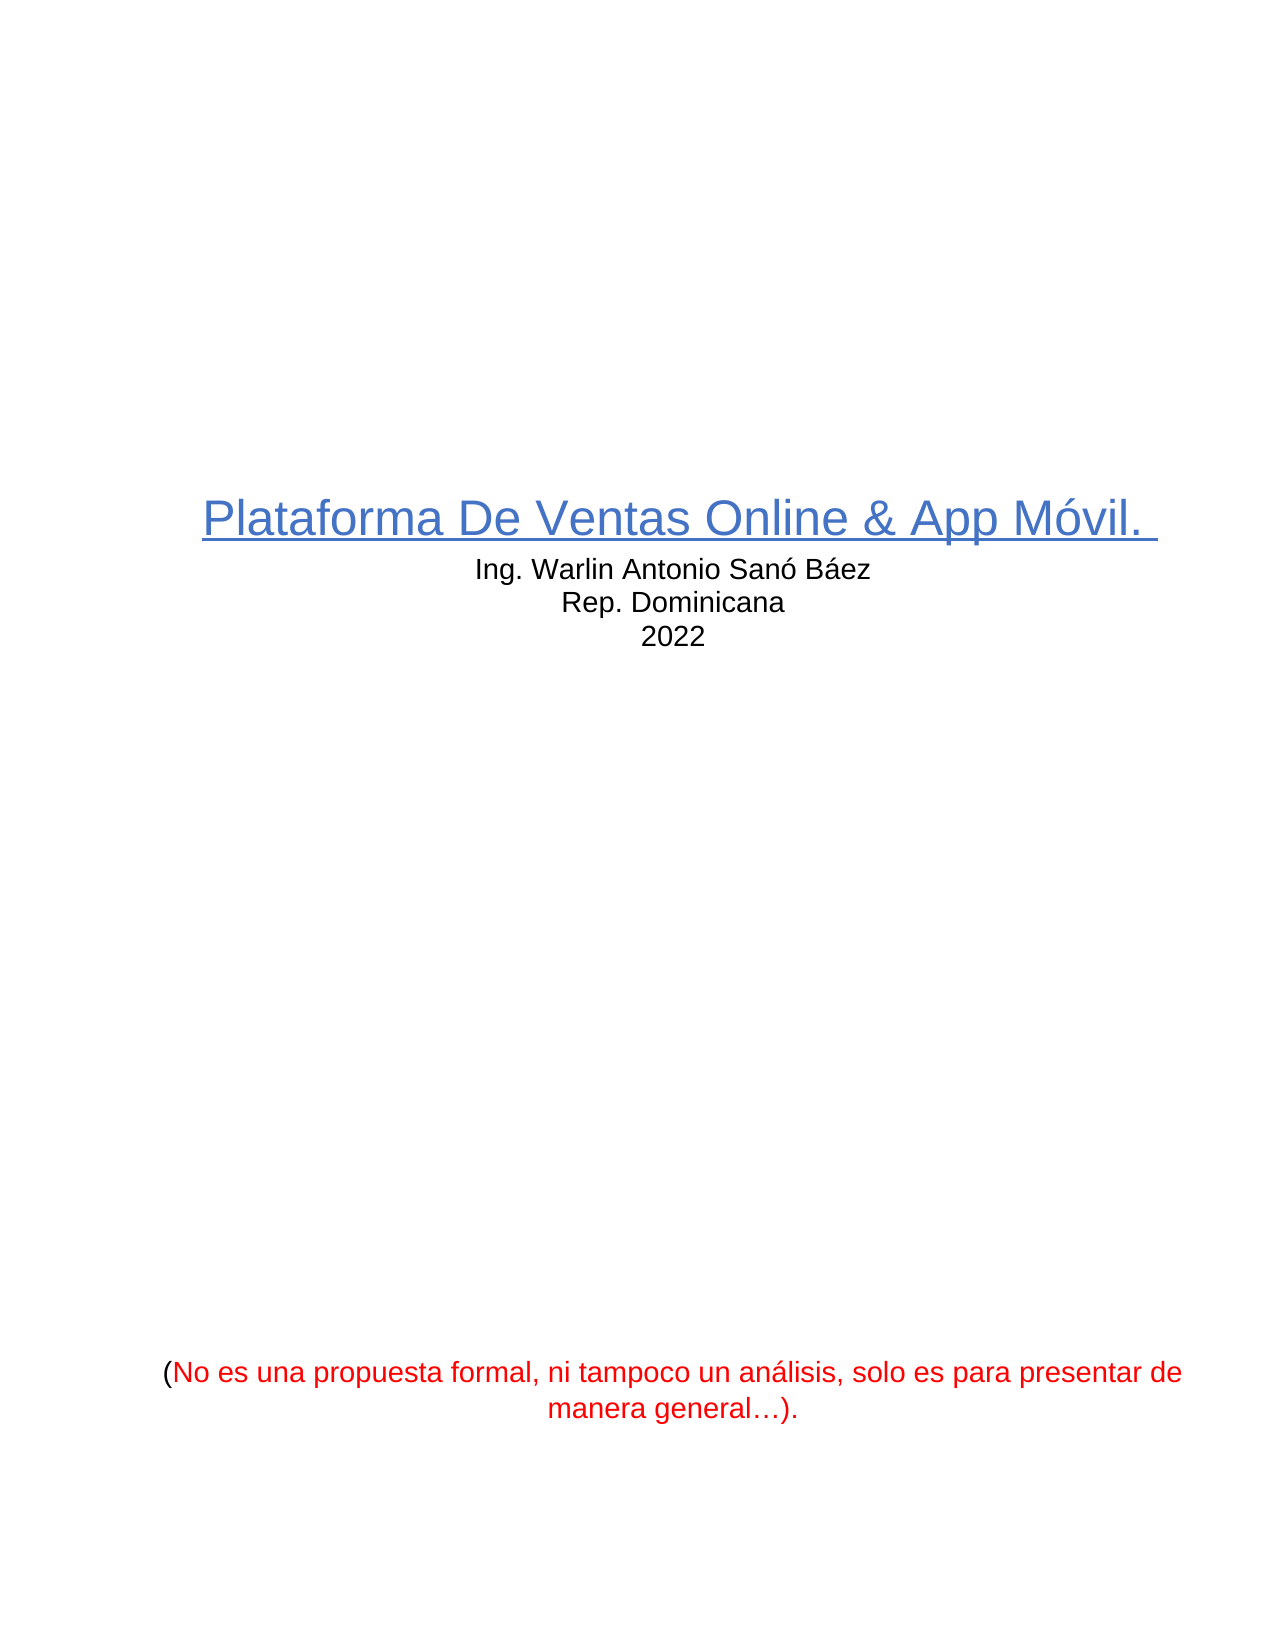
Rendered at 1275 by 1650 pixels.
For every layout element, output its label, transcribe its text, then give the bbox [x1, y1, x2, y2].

text 2022 [150, 619, 1196, 652]
text (No es una propuesta formal, ni tampoco un análisis, solo es para presentar de manera general…). [150, 1355, 1196, 1425]
text Rep. Dominicana [150, 585, 1196, 619]
text Plataforma De Ventas Online & App Móvil. [150, 488, 1196, 545]
text Ing. Warlin Antonio Sanó Báez [150, 552, 1196, 585]
